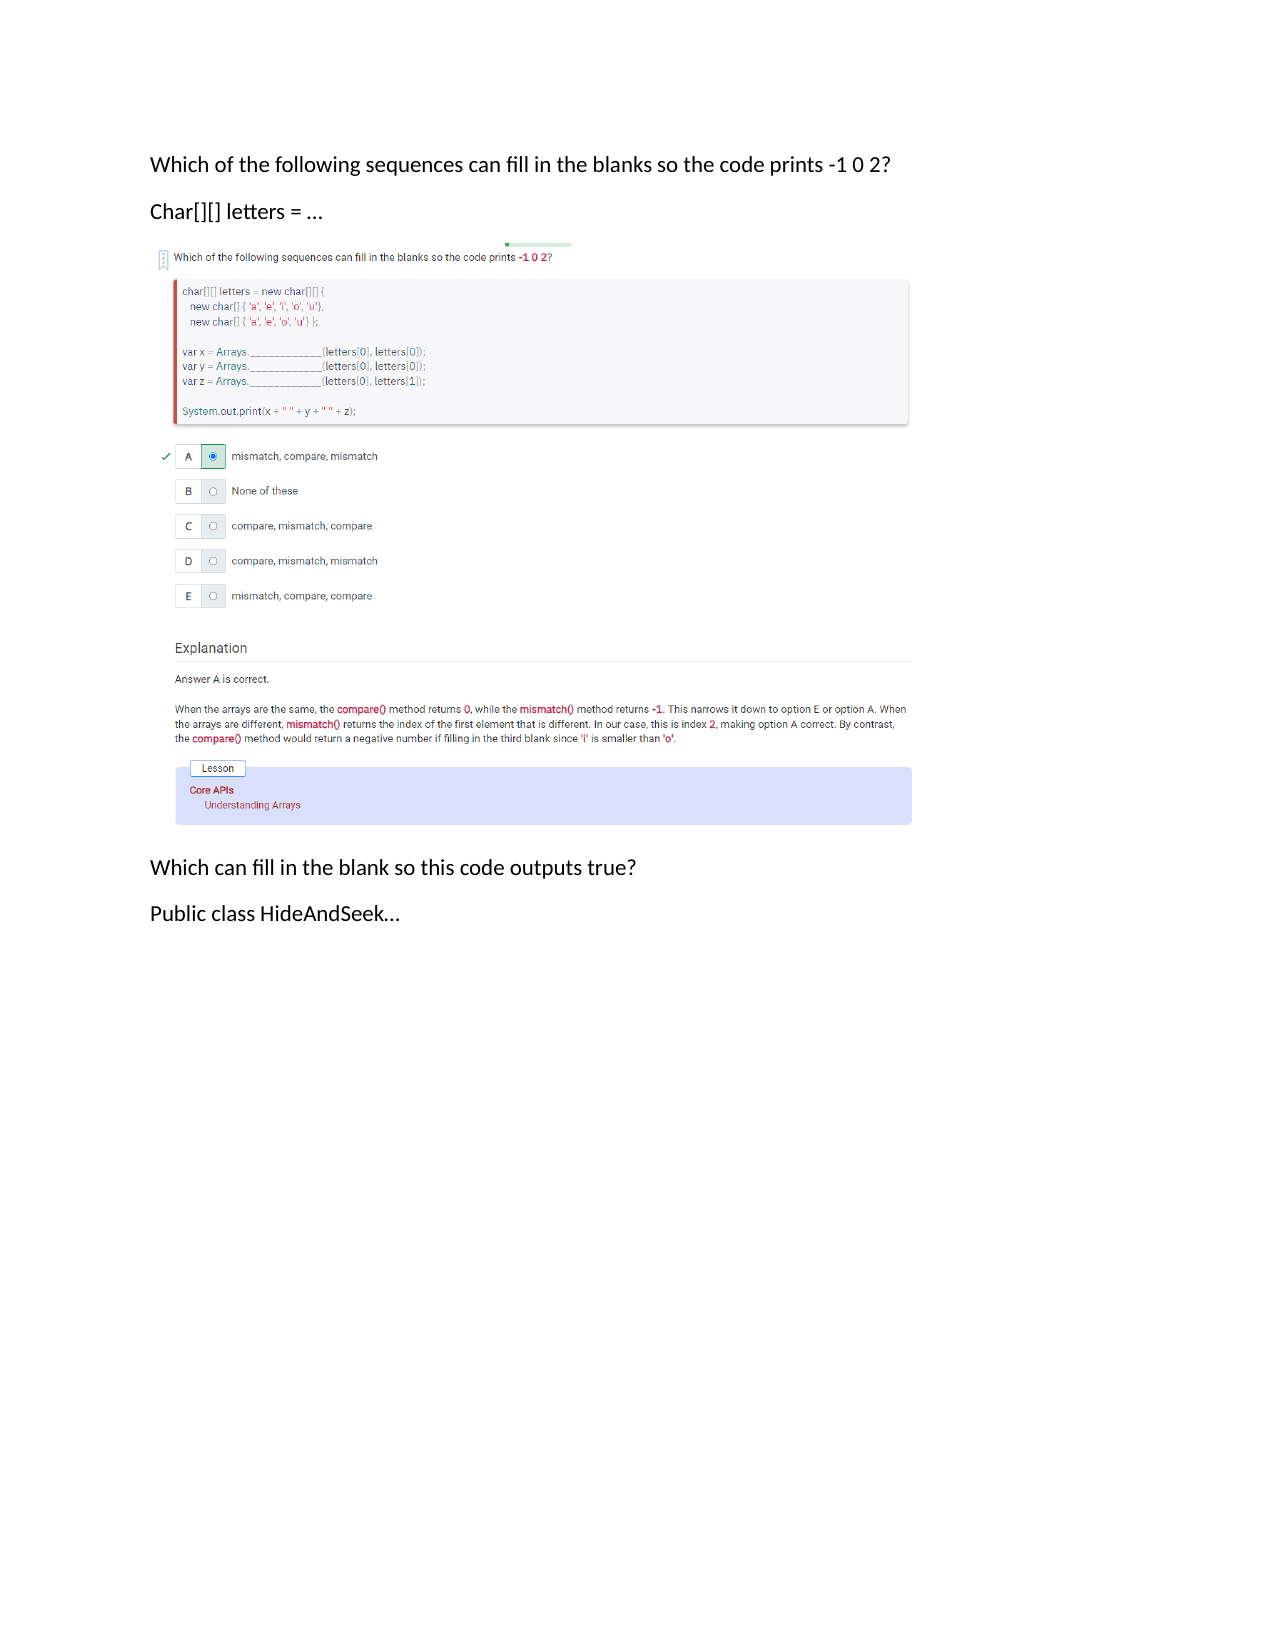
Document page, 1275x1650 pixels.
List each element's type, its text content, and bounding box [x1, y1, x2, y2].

text Public class HideAndSeek… [150, 899, 1125, 927]
text Which can fill in the blank so this code outputs true? [150, 853, 1125, 881]
text Which of the following sequences can fill in the blanks so the code prints -1 0 2? [150, 150, 1125, 178]
picture [150, 243, 927, 834]
text Char[][] letters = … [150, 197, 1125, 225]
